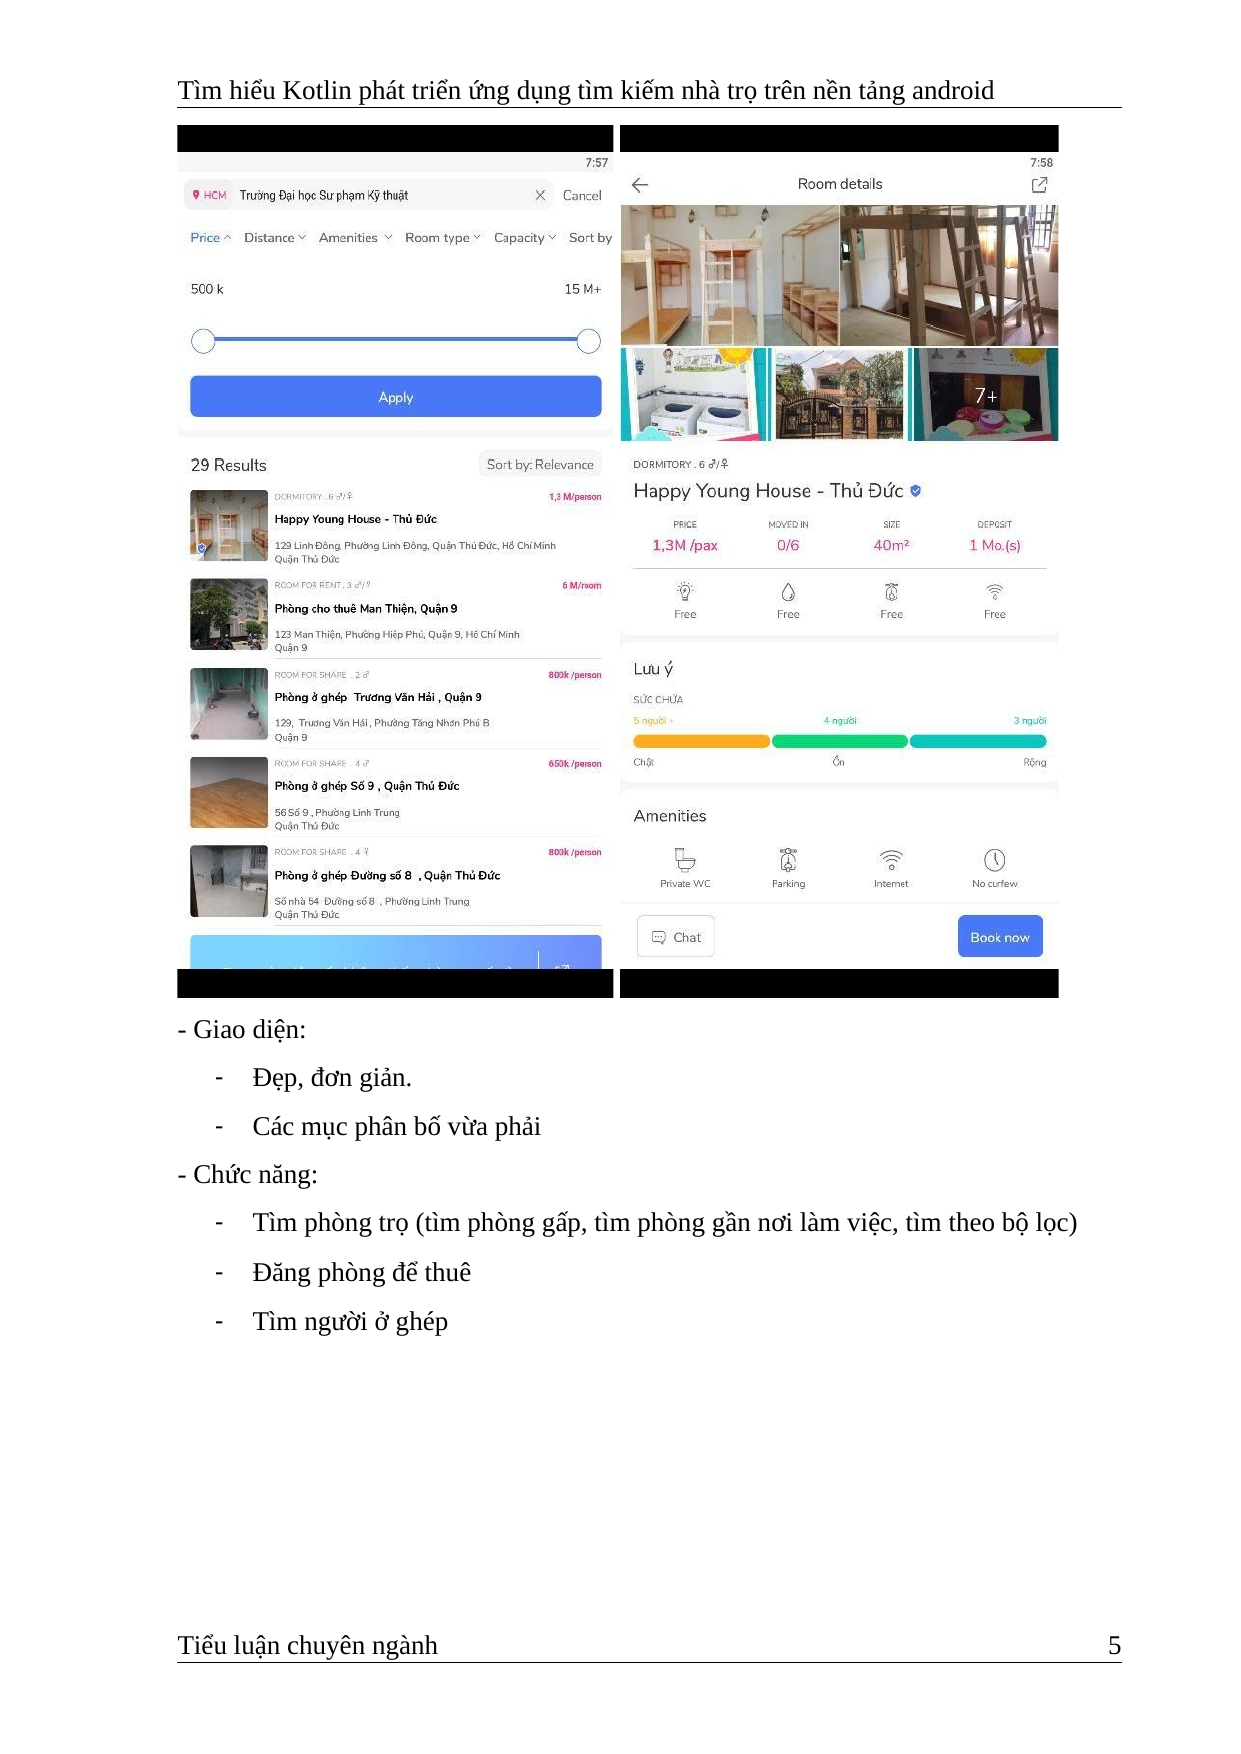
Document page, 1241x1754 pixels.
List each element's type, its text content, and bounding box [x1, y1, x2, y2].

text - Giao diện: [177, 1013, 1122, 1044]
list Đẹp, đơn giản. [215, 1060, 1122, 1093]
picture [177, 125, 614, 998]
list Tìm phòng trọ (tìm phòng gấp, tìm phòng gần nơi làm việc, tìm theo bộ lọc) [215, 1205, 1122, 1238]
text - Chức năng: [177, 1159, 1122, 1190]
list Tìm người ở ghép [215, 1304, 1122, 1337]
list Đăng phòng để thuê [215, 1255, 1122, 1288]
picture [620, 125, 1059, 998]
list Các mục phân bố vừa phải [215, 1109, 1122, 1142]
